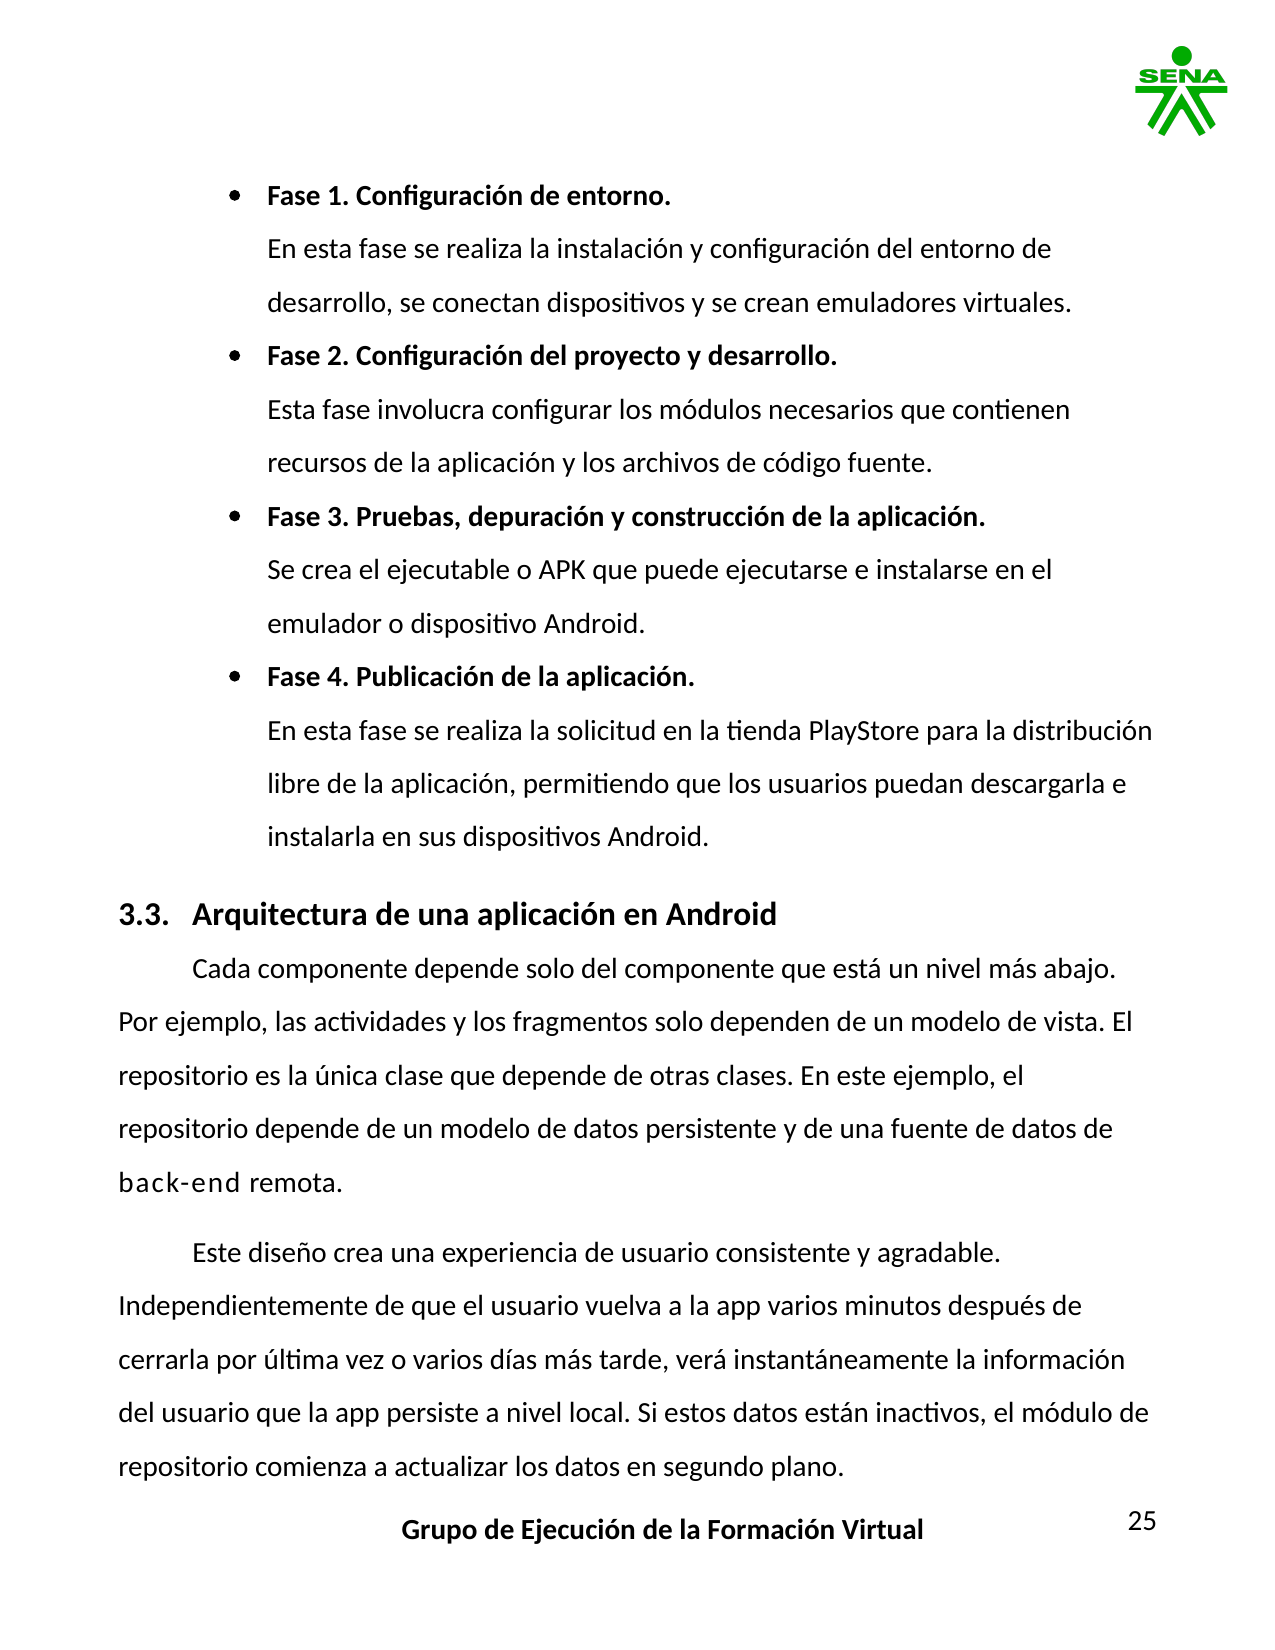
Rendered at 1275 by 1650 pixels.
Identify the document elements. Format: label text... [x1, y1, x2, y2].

list En esta fase se realiza la instalación y configuración del entorno de desarrollo, se conectan dispositivos y se crean emuladores virtuales. [267, 231, 1157, 320]
list Fase 3. Pruebas, depuración y construcción de la aplicación. [229, 498, 1157, 533]
list Fase 1. Configuración de entorno. [229, 177, 1157, 213]
subtitle Arquitectura de una aplicación en Android [118, 893, 1157, 933]
list Fase 2. Configuración del proyecto y desarrollo. [229, 337, 1157, 373]
picture [1135, 46, 1228, 136]
text Este diseño crea una experiencia de usuario consistente y agradable. Independientemente de que el usuario vuelva a la app varios minutos después de cerrarla por última vez o varios días más tarde, verá instantáneamente la información del usuario que la app persiste a nivel local. Si estos datos están inactivos, el módulo de repositorio comienza a actualizar los datos en segundo plano. [118, 1234, 1157, 1483]
list Esta fase involucra configurar los módulos necesarios que contienen recursos de la aplicación y los archivos de código fuente. [267, 391, 1157, 480]
list Fase 4. Publicación de la aplicación. [229, 658, 1157, 694]
list Se crea el ejecutable o APK que puede ejecutarse e instalarse en el emulador o dispositivo Android. [267, 551, 1157, 640]
list En esta fase se realiza la solicitud en la tienda PlayStore para la distribución libre de la aplicación, permitiendo que los usuarios puedan descargarla e instalarla en sus dispositivos Android. [267, 712, 1157, 854]
text Cada componente depende solo del componente que está un nivel más abajo. Por ejemplo, las actividades y los fragmentos solo dependen de un modelo de vista. El repositorio es la única clase que depende de otras clases. En este ejemplo, el repositorio depende de un modelo de datos persistente y de una fuente de datos de back-end remota. [118, 950, 1157, 1199]
